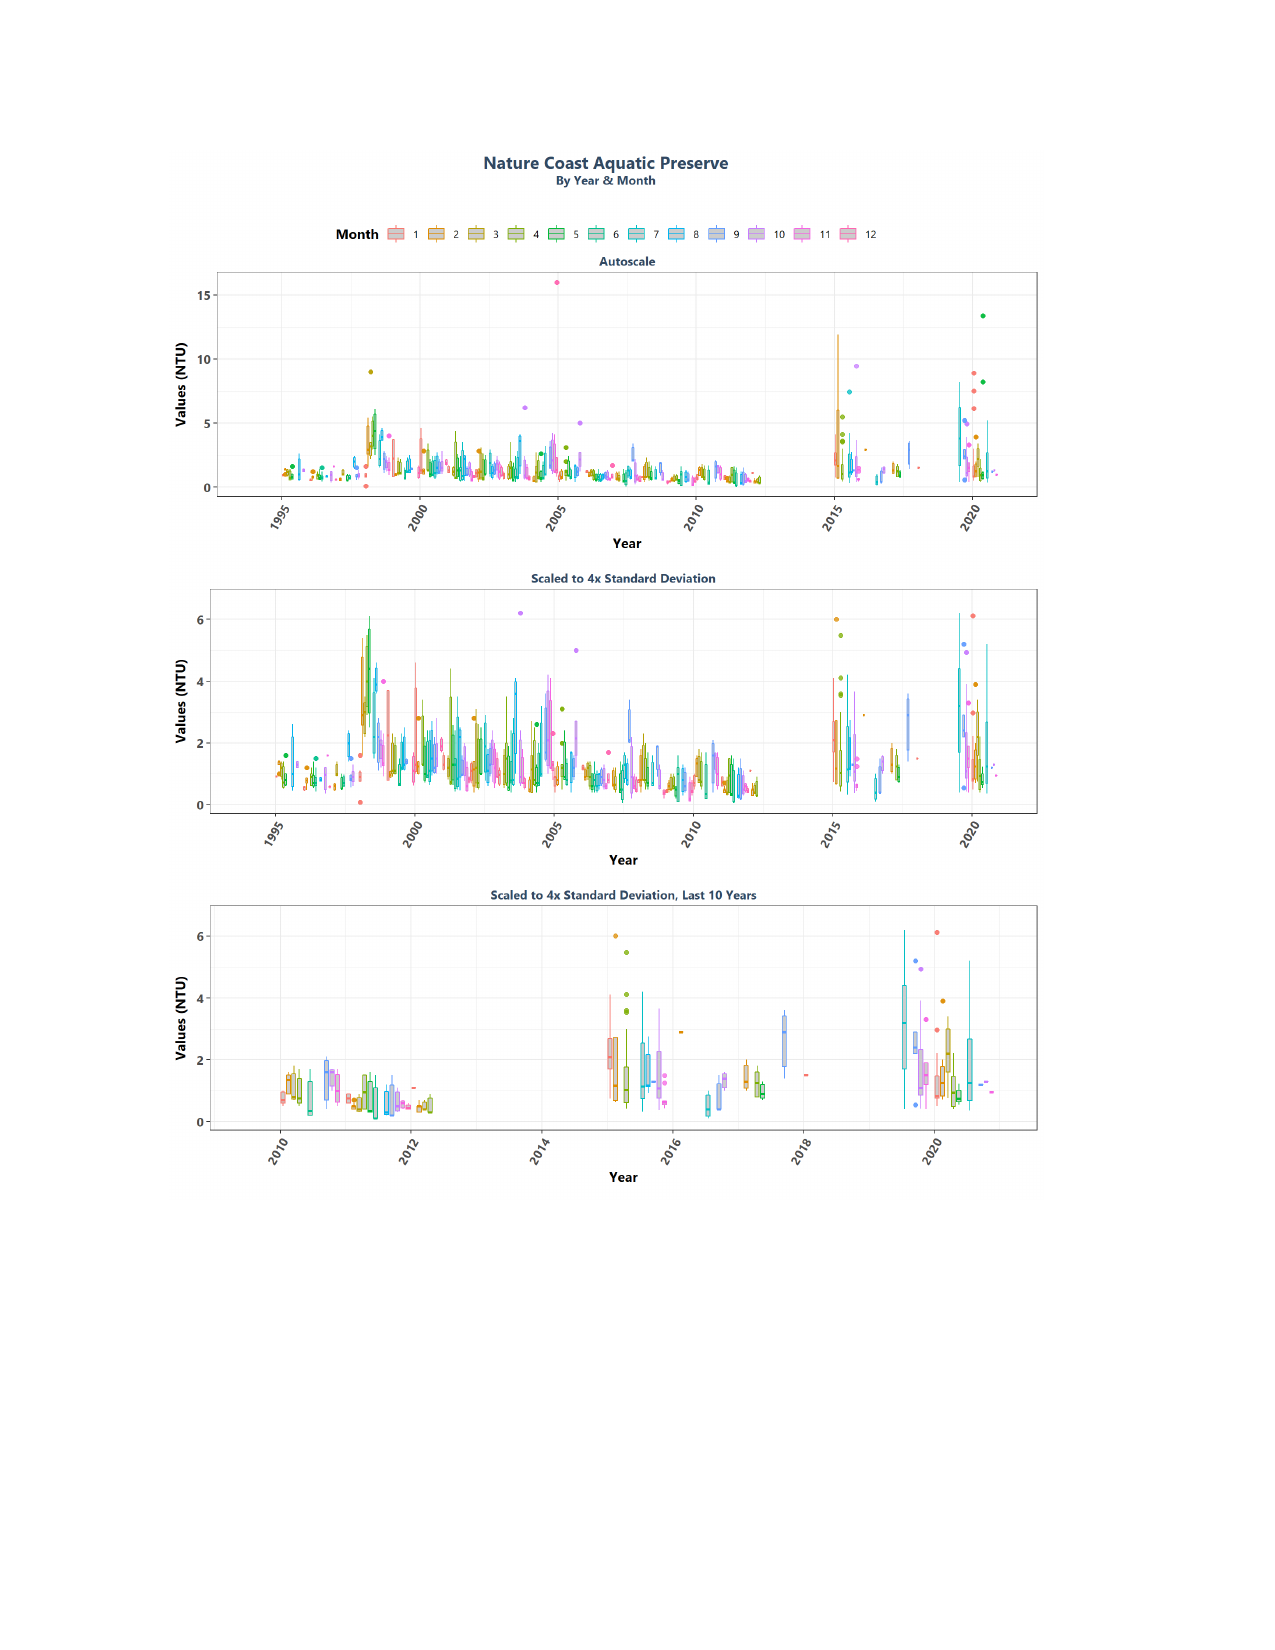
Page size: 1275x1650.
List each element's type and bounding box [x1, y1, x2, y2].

picture [168, 150, 1044, 1200]
